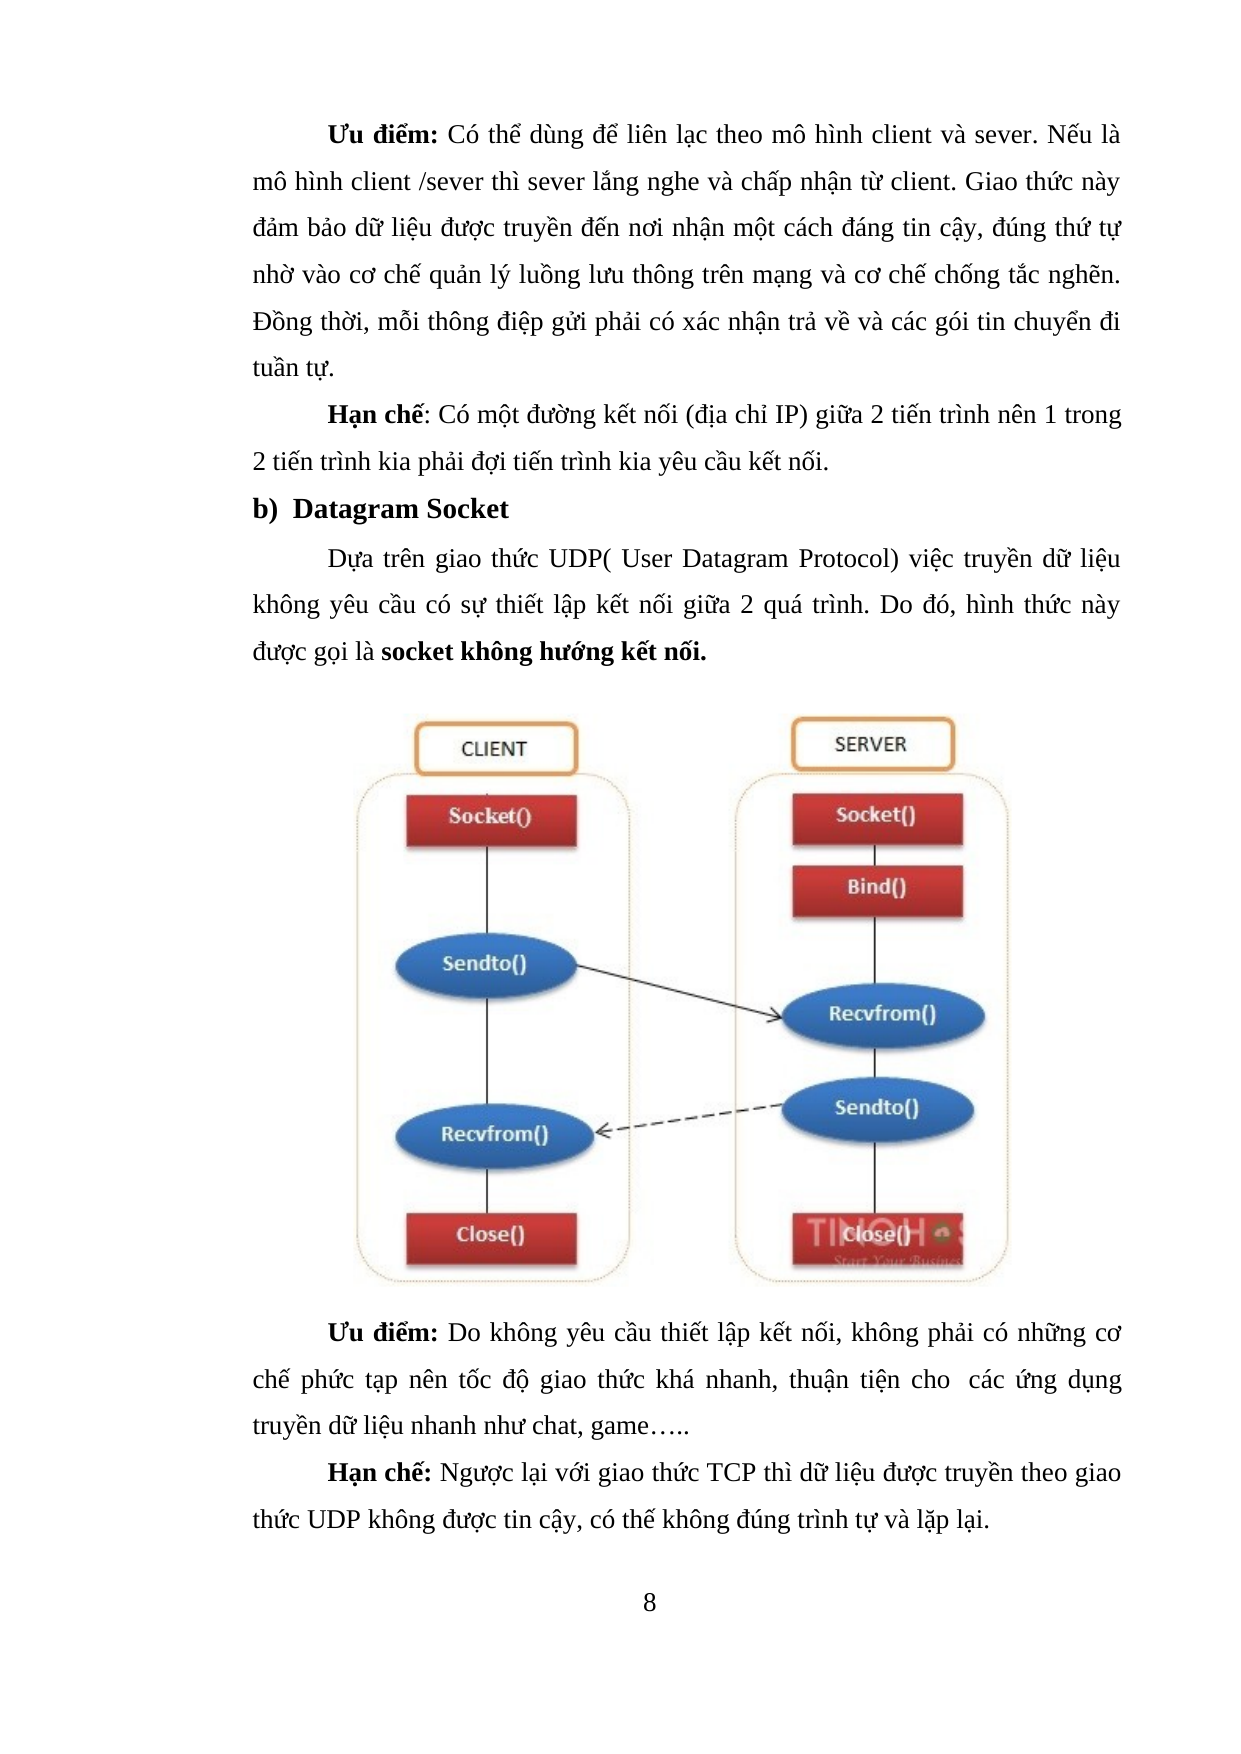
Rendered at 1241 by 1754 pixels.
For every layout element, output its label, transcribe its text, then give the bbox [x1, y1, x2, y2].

picture [252, 681, 1065, 1301]
text Hạn chế: Có một đường kết nối (địa chỉ IP) giữa 2 tiến trình nên 1 trong 2 tiến trình kia phải đợi tiến trình kia yêu cầu kết nối. [252, 398, 1122, 476]
text Dựa trên giao thức UDP( User Datagram Protocol) việc truyền dữ liệu không yêu cầu có sự thiết lập kết nối giữa 2 quá trình. Do đó, hình thức này được gọi là socket không hướng kết nối. [252, 542, 1122, 666]
text Hạn chế: Ngược lại với giao thức TCP thì dữ liệu được truyền theo giao thức UDP không được tin cậy, có thế không đúng trình tự và lặp lại. [252, 1456, 1122, 1534]
text Ưu điểm: Do không yêu cầu thiết lập kết nối, không phải có những cơ chế phức tạp nên tốc độ giao thức khá nhanh, thuận tiện cho các ứng dụng truyền dữ liệu nhanh như chat, game….. [252, 1316, 1122, 1441]
text Ưu điểm: Có thể dùng để liên lạc theo mô hình client và sever. Nếu là mô hình client /sever thì sever lắng nghe và chấp nhận từ client. Giao thức này đảm bảo dữ liệu được truyền đến nơi nhận một cách đáng tin cậy, đúng thứ tự nhờ vào cơ chế quản lý luồng lưu thông trên mạng và cơ chế chống tắc nghẽn. Đồng thời, mỗi thông điệp gửi phải có xác nhận trả về và các gói tin chuyển đi tuần tự. [252, 118, 1122, 383]
subtitle b) Datagram Socket [177, 491, 1122, 525]
